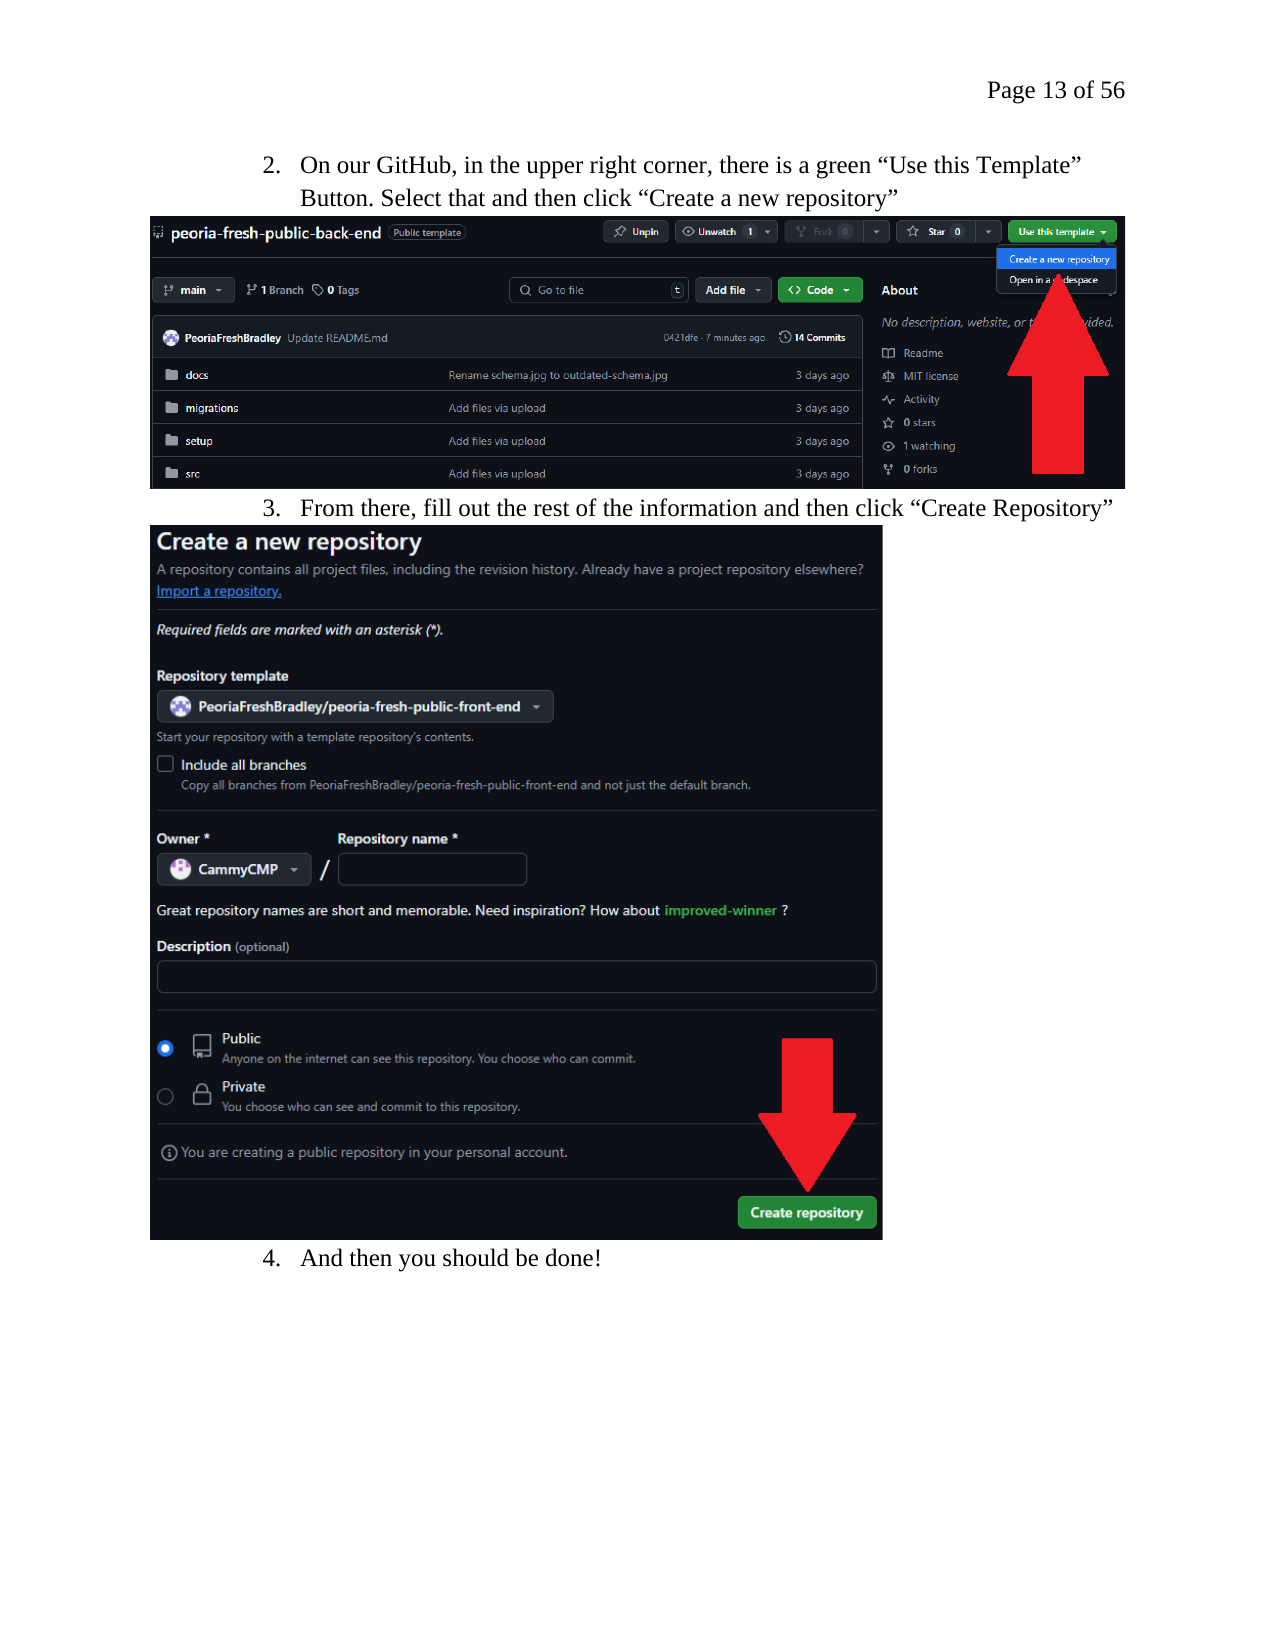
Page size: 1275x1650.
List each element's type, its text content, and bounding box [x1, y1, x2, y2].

list On our GitHub, in the upper right corner, there is a green “Use this Template” Button. Select that and then click “Create a new repository” [262, 150, 1125, 212]
list And then you should be done! [262, 1243, 1125, 1272]
picture [150, 525, 883, 1240]
picture [150, 216, 1125, 489]
list From there, fill out the rest of the information and then click “Create Repository” [262, 493, 1125, 522]
